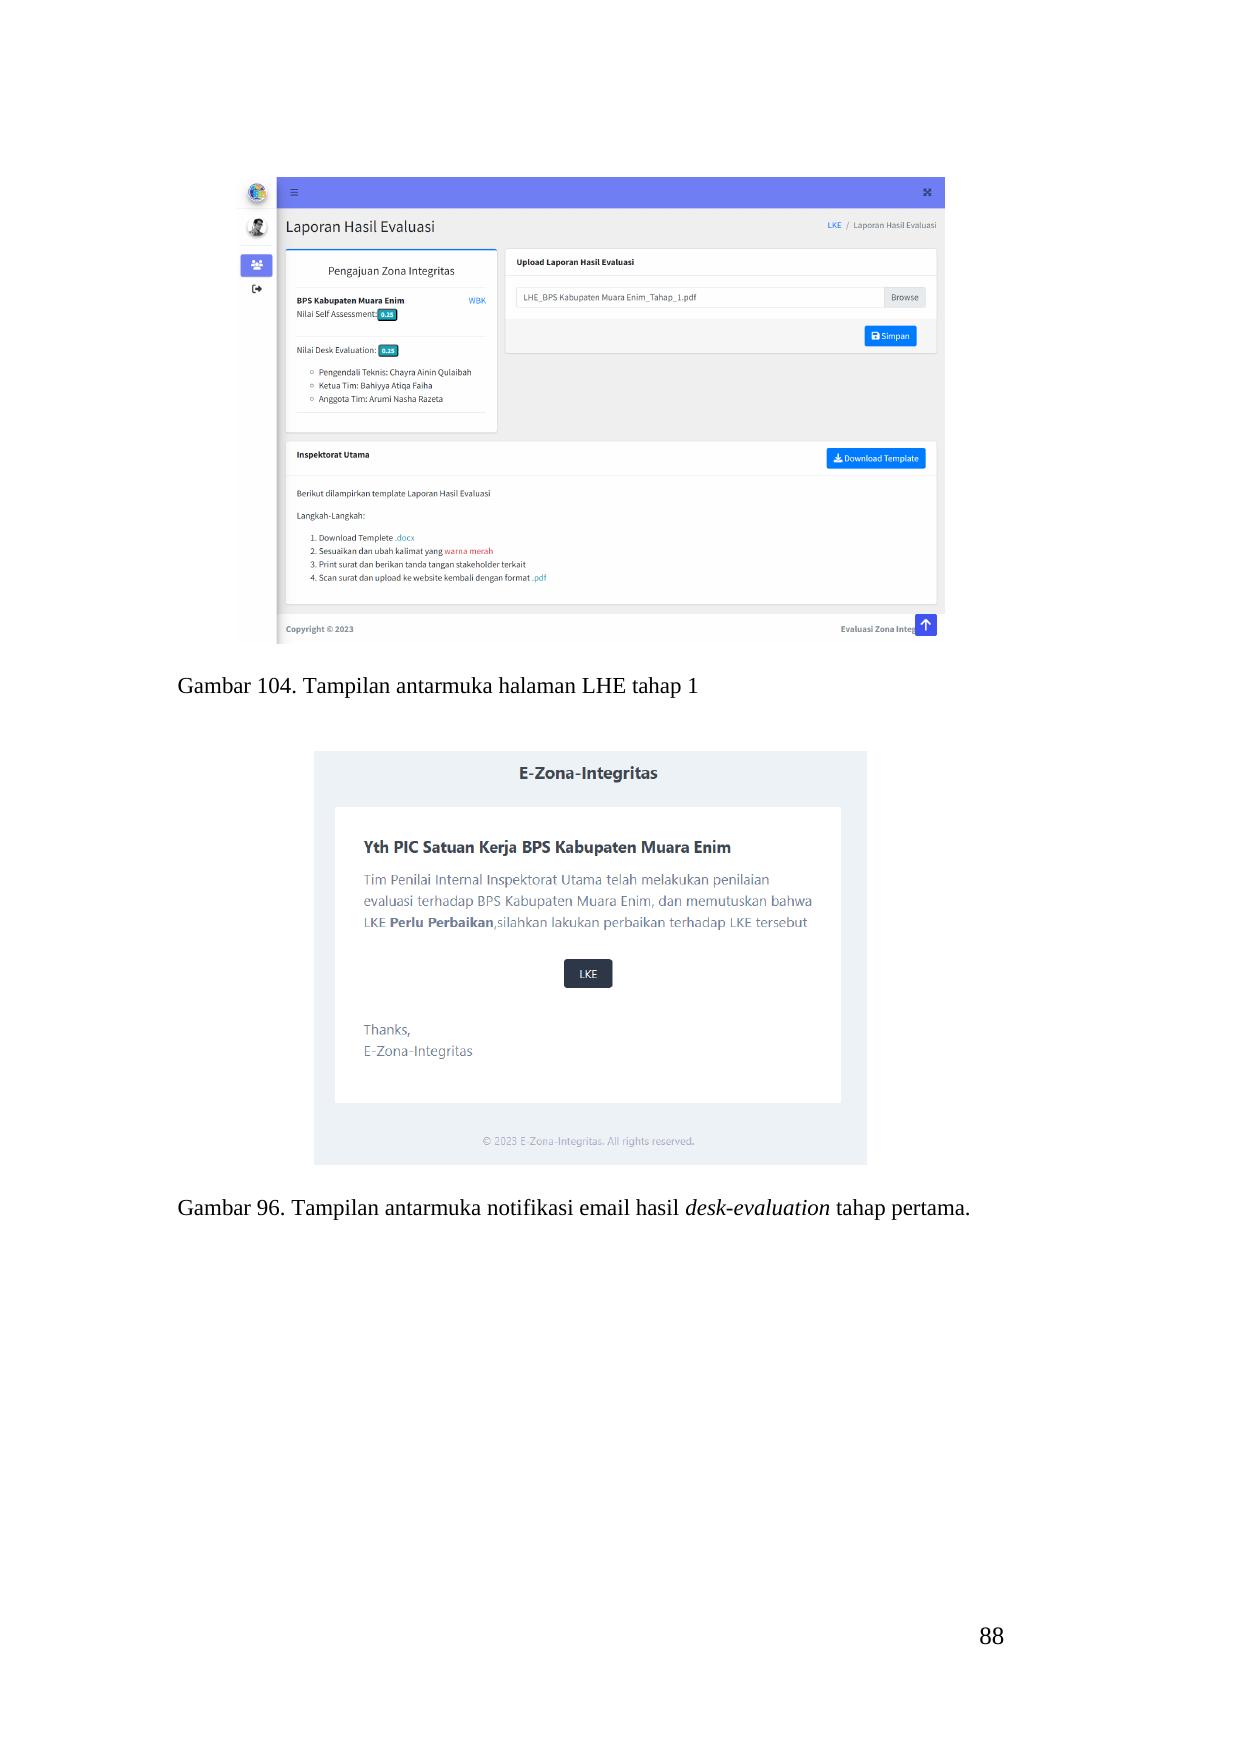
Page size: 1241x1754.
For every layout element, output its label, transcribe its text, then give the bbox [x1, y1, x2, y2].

picture [236, 177, 945, 644]
text Gambar 96. Tampilan antarmuka notifikasi email hasil desk-evaluation tahap pertama. [177, 1194, 1004, 1220]
text Gambar 104. Tampilan antarmuka halaman LHE tahap 1 [177, 672, 1004, 699]
picture [314, 751, 868, 1165]
